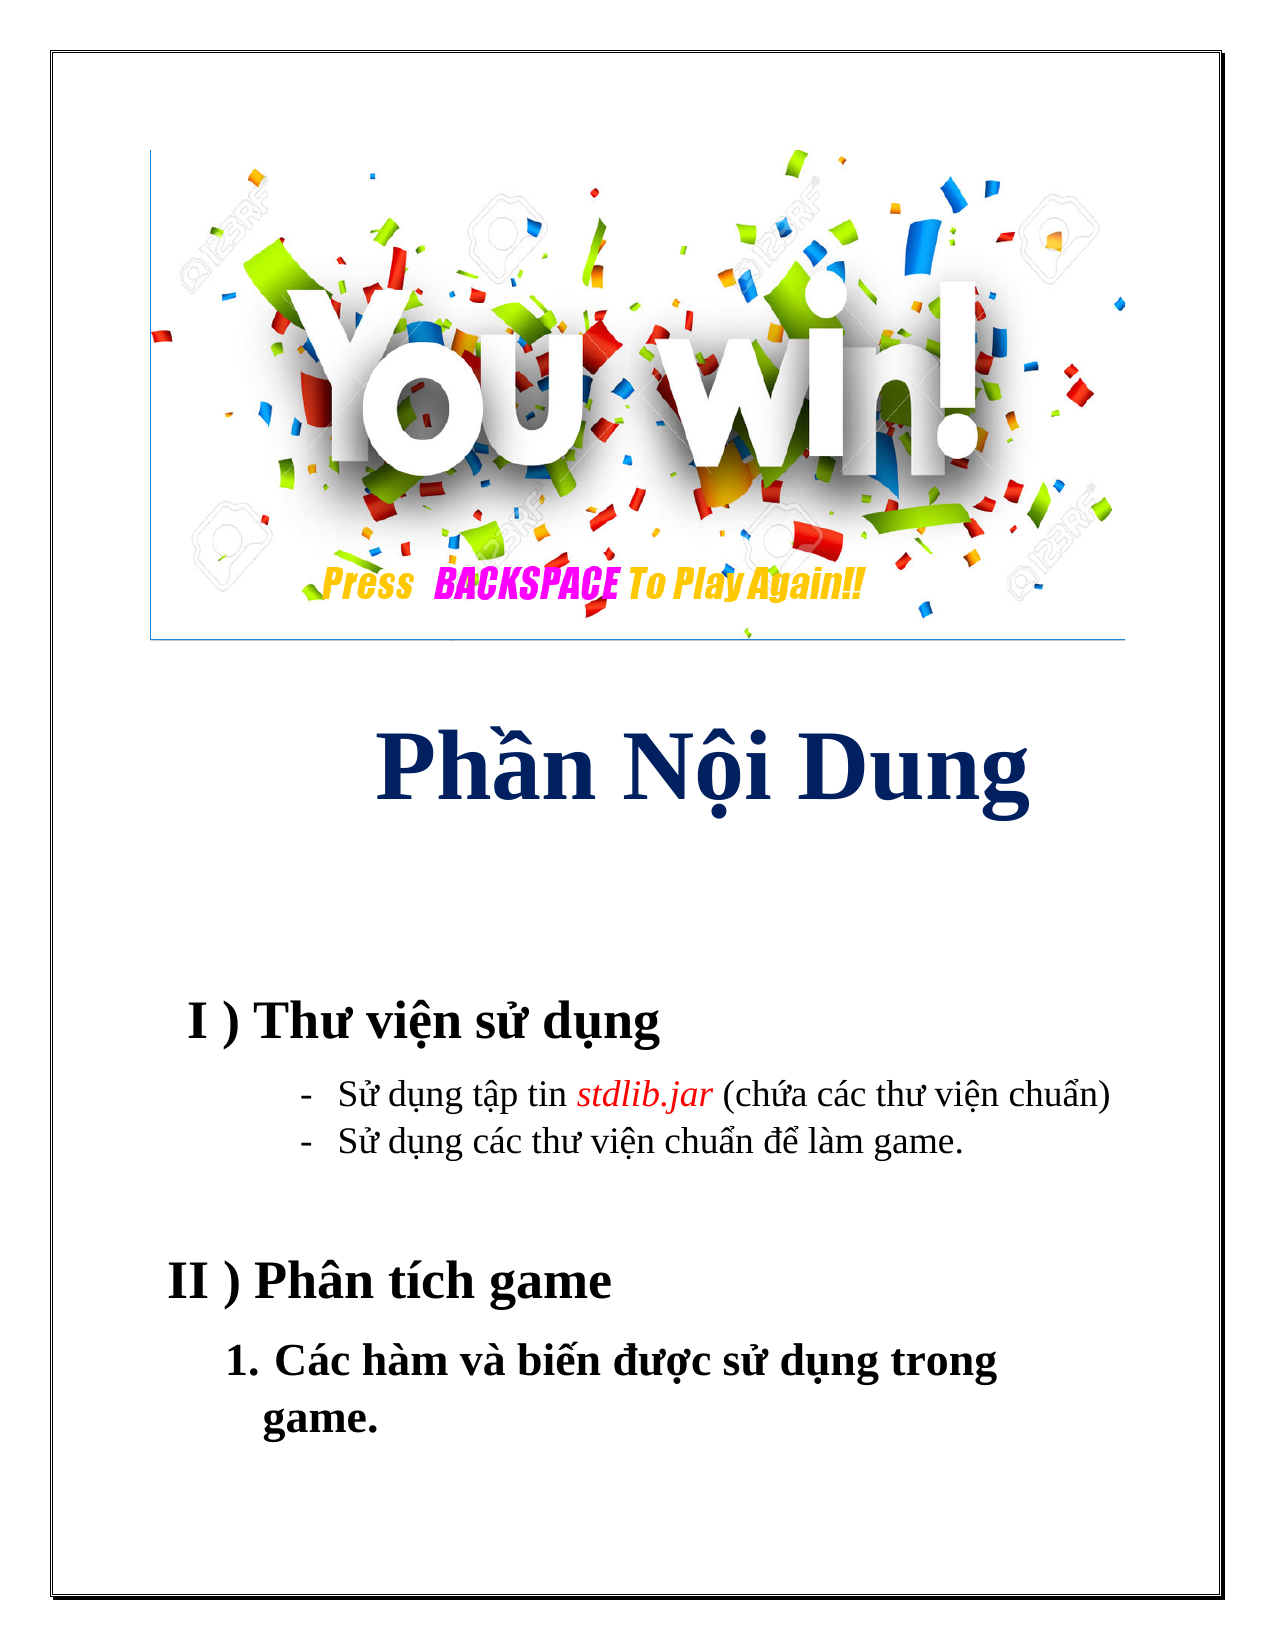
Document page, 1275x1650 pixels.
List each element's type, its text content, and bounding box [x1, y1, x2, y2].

list Sử dụng các thư viện chuẩn để làm game. [300, 1118, 1122, 1161]
list Các hàm và biến được sử dụng trong game. [225, 1332, 1122, 1442]
text II ) Phân tích game [150, 1248, 1122, 1311]
text I ) Thư viện sử dụng [187, 988, 1122, 1050]
text Phần Nội Dung [150, 706, 1122, 821]
list Sử dụng tập tin stdlib.jar (chứa các thư viện chuẩn) [300, 1071, 1122, 1114]
picture [150, 150, 1125, 641]
